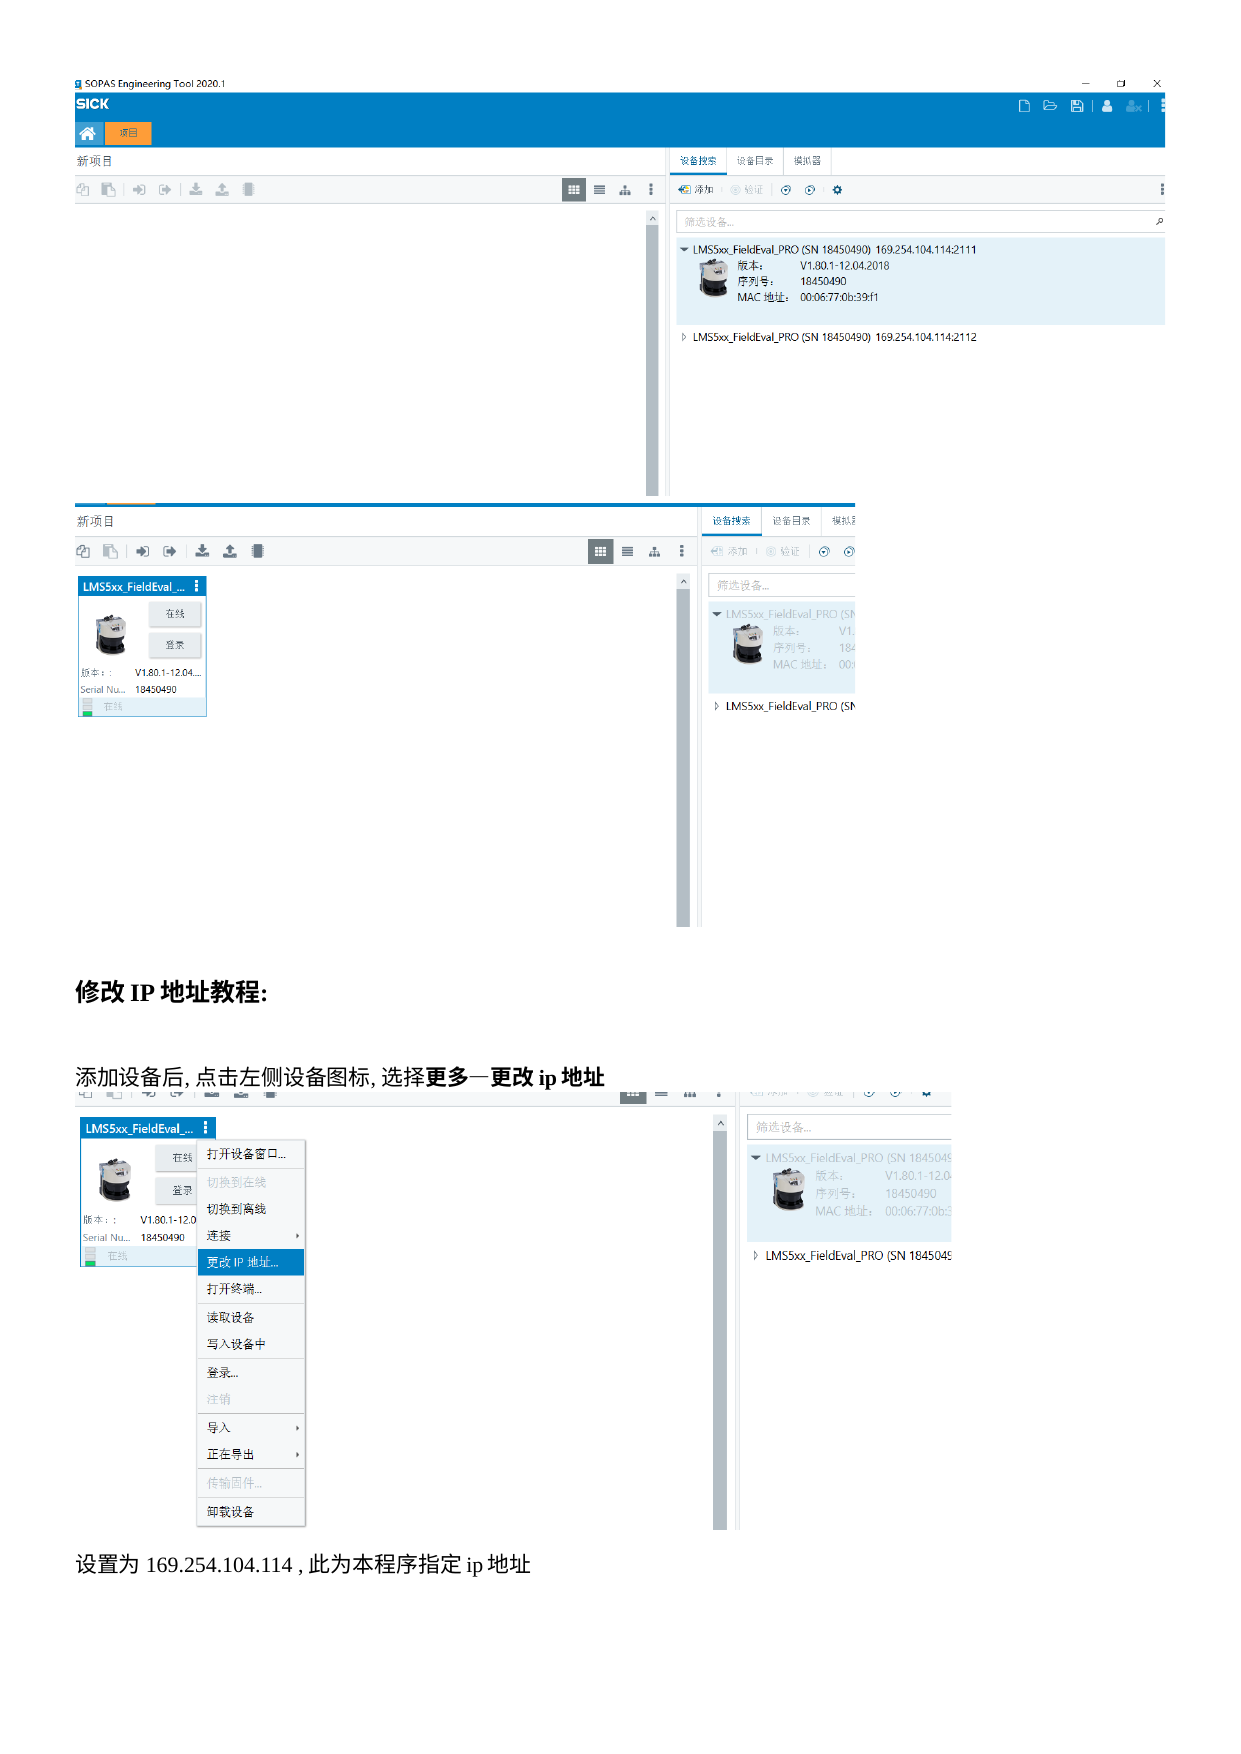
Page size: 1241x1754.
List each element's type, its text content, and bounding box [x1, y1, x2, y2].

picture [91, 99, 98, 106]
text 添加设备后, 点击左侧设备图标, 选择更多—更改ip地址 [75, 1059, 1165, 1092]
picture [106, 123, 151, 144]
picture [77, 99, 88, 108]
text 设置为 169.254.104.114 , 此为本程序指定ip地址 [75, 1547, 1165, 1579]
picture [1103, 101, 1112, 111]
picture [75, 1092, 952, 1530]
picture [101, 99, 107, 108]
picture [1127, 101, 1140, 111]
picture [75, 123, 103, 144]
picture [75, 80, 1166, 92]
picture [1072, 101, 1077, 111]
picture [75, 148, 1166, 496]
subtitle 修改IP地址教程: [75, 958, 1165, 1023]
picture [75, 508, 855, 927]
